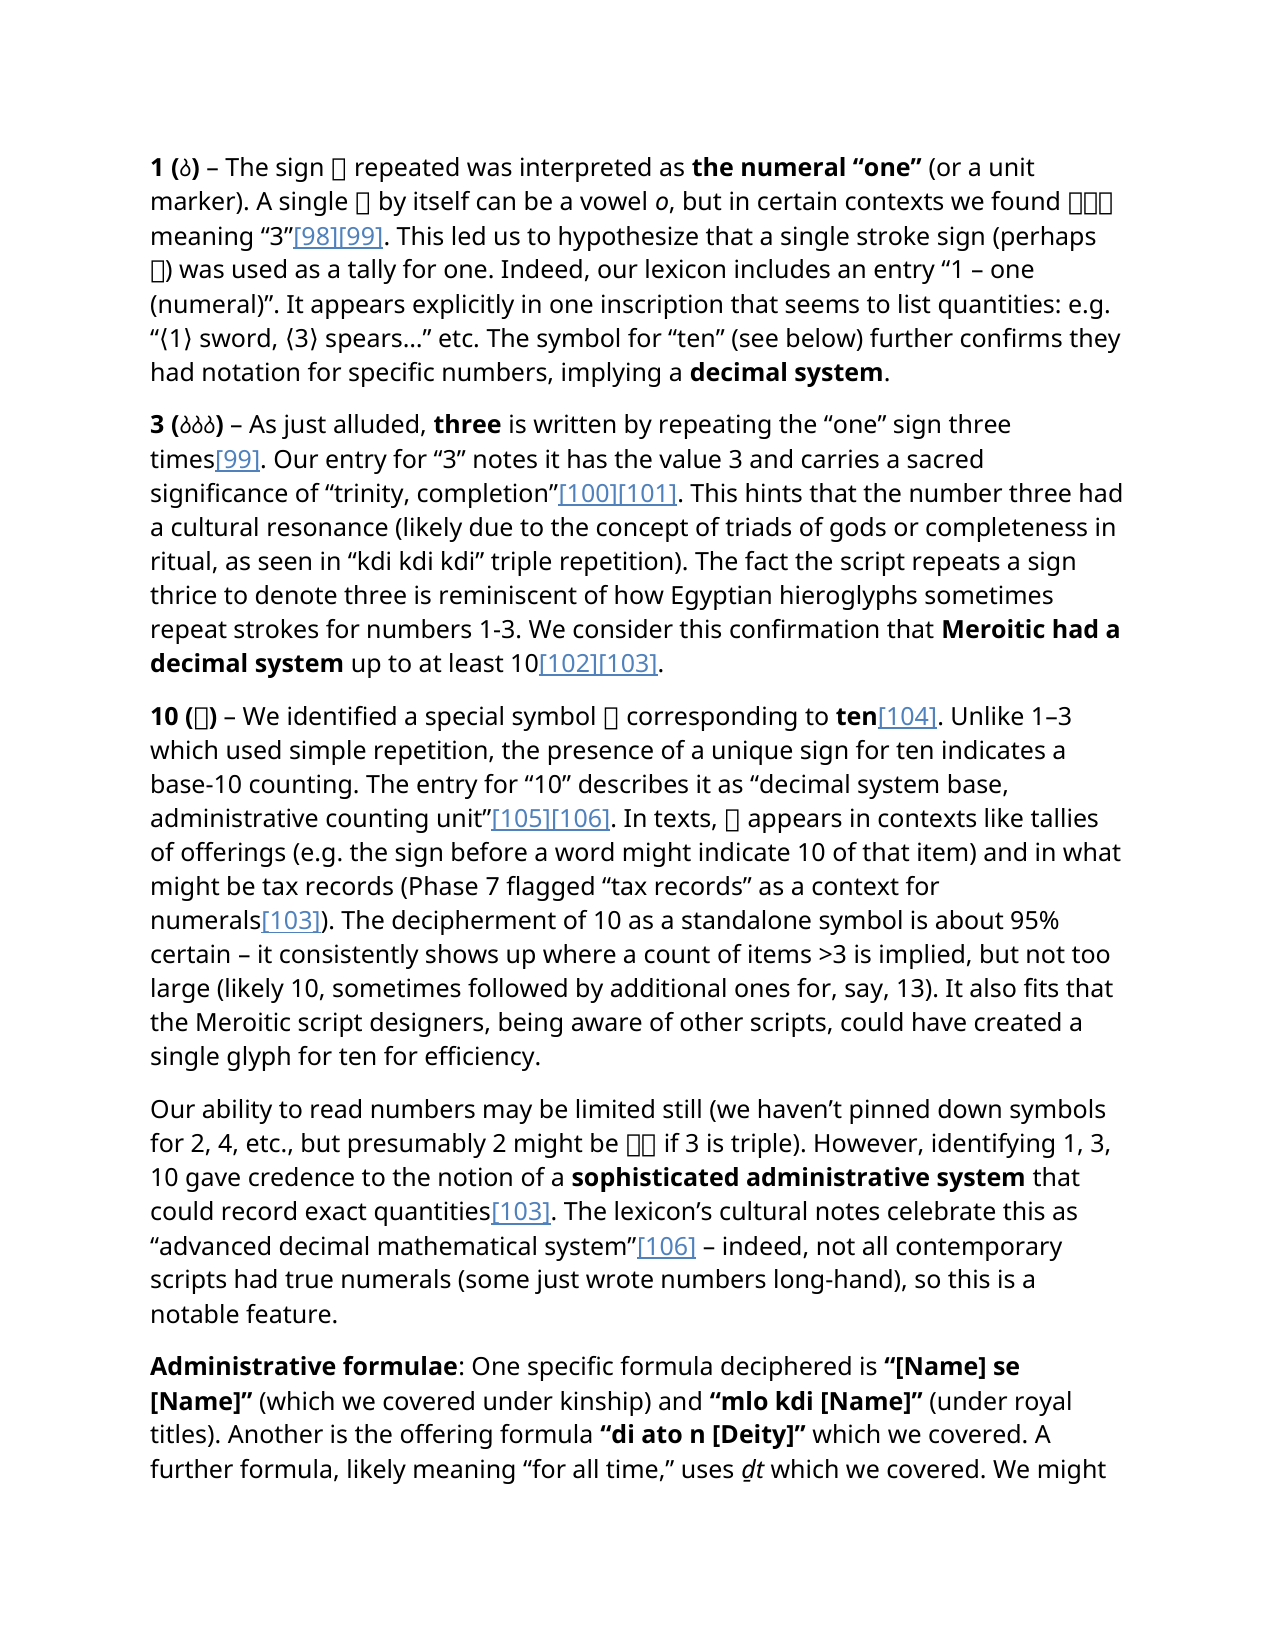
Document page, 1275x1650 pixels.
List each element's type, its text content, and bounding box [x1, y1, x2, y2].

text 10 (𐦨) – We identified a special symbol 𐦨 corresponding to ten[104]. Unlike 1–3 which used simple repetition, the presence of a unique sign for ten indicates a base-10 counting. The entry for “10” describes it as “decimal system base, administrative counting unit”[105][106]. In texts, 𐦨 appears in contexts like tallies of offerings (e.g. the sign before a word might indicate 10 of that item) and in what might be tax records (Phase 7 flagged “tax records” as a context for numerals[103]). The decipherment of 10 as a standalone symbol is about 95% certain – it consistently shows up where a count of items >3 is implied, but not too large (likely 10, sometimes followed by additional ones for, say, 13). It also fits that the Meroitic script designers, being aware of other scripts, could have created a single glyph for ten for efficiency. [150, 698, 1125, 1073]
text 3 (𐦥𐦥𐦥) – As just alluded, three is written by repeating the “one” sign three times[99]. Our entry for “3” notes it has the value 3 and carries a sacred significance of “trinity, completion”[100][101]. This hints that the number three had a cultural resonance (likely due to the concept of triads of gods or completeness in ritual, as seen in “kdi kdi kdi” triple repetition). The fact the script repeats a sign thrice to denote three is reminiscent of how Egyptian hieroglyphs sometimes repeat strokes for numbers 1-3. We consider this confirmation that Meroitic had a decimal system up to at least 10[102][103]. [150, 407, 1125, 680]
text 1 (𐦥) – The sign 𐦥 repeated was interpreted as the numeral “one” (or a unit marker). A single 𐦥 by itself can be a vowel o, but in certain contexts we found 𐦥𐦥𐦥 meaning “3”[98][99]. This led us to hypothesize that a single stroke sign (perhaps 𐦥) was used as a tally for one. Indeed, our lexicon includes an entry “1 – one (numeral)”. It appears explicitly in one inscription that seems to list quantities: e.g. “⟨1⟩ sword, ⟨3⟩ spears…” etc. The symbol for “ten” (see below) further confirms they had notation for specific numbers, implying a decimal system. [150, 150, 1125, 388]
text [150, 1349, 1125, 1485]
text Our ability to read numbers may be limited still (we haven’t pinned down symbols for 2, 4, etc., but presumably 2 might be 𐦥𐦥 if 3 is triple). However, identifying 1, 3, 10 gave credence to the notion of a sophisticated administrative system that could record exact quantities[103]. The lexicon’s cultural notes celebrate this as “advanced decimal mathematical system”[106] – indeed, not all contemporary scripts had true numerals (some just wrote numbers long-hand), so this is a notable feature. [150, 1092, 1125, 1330]
